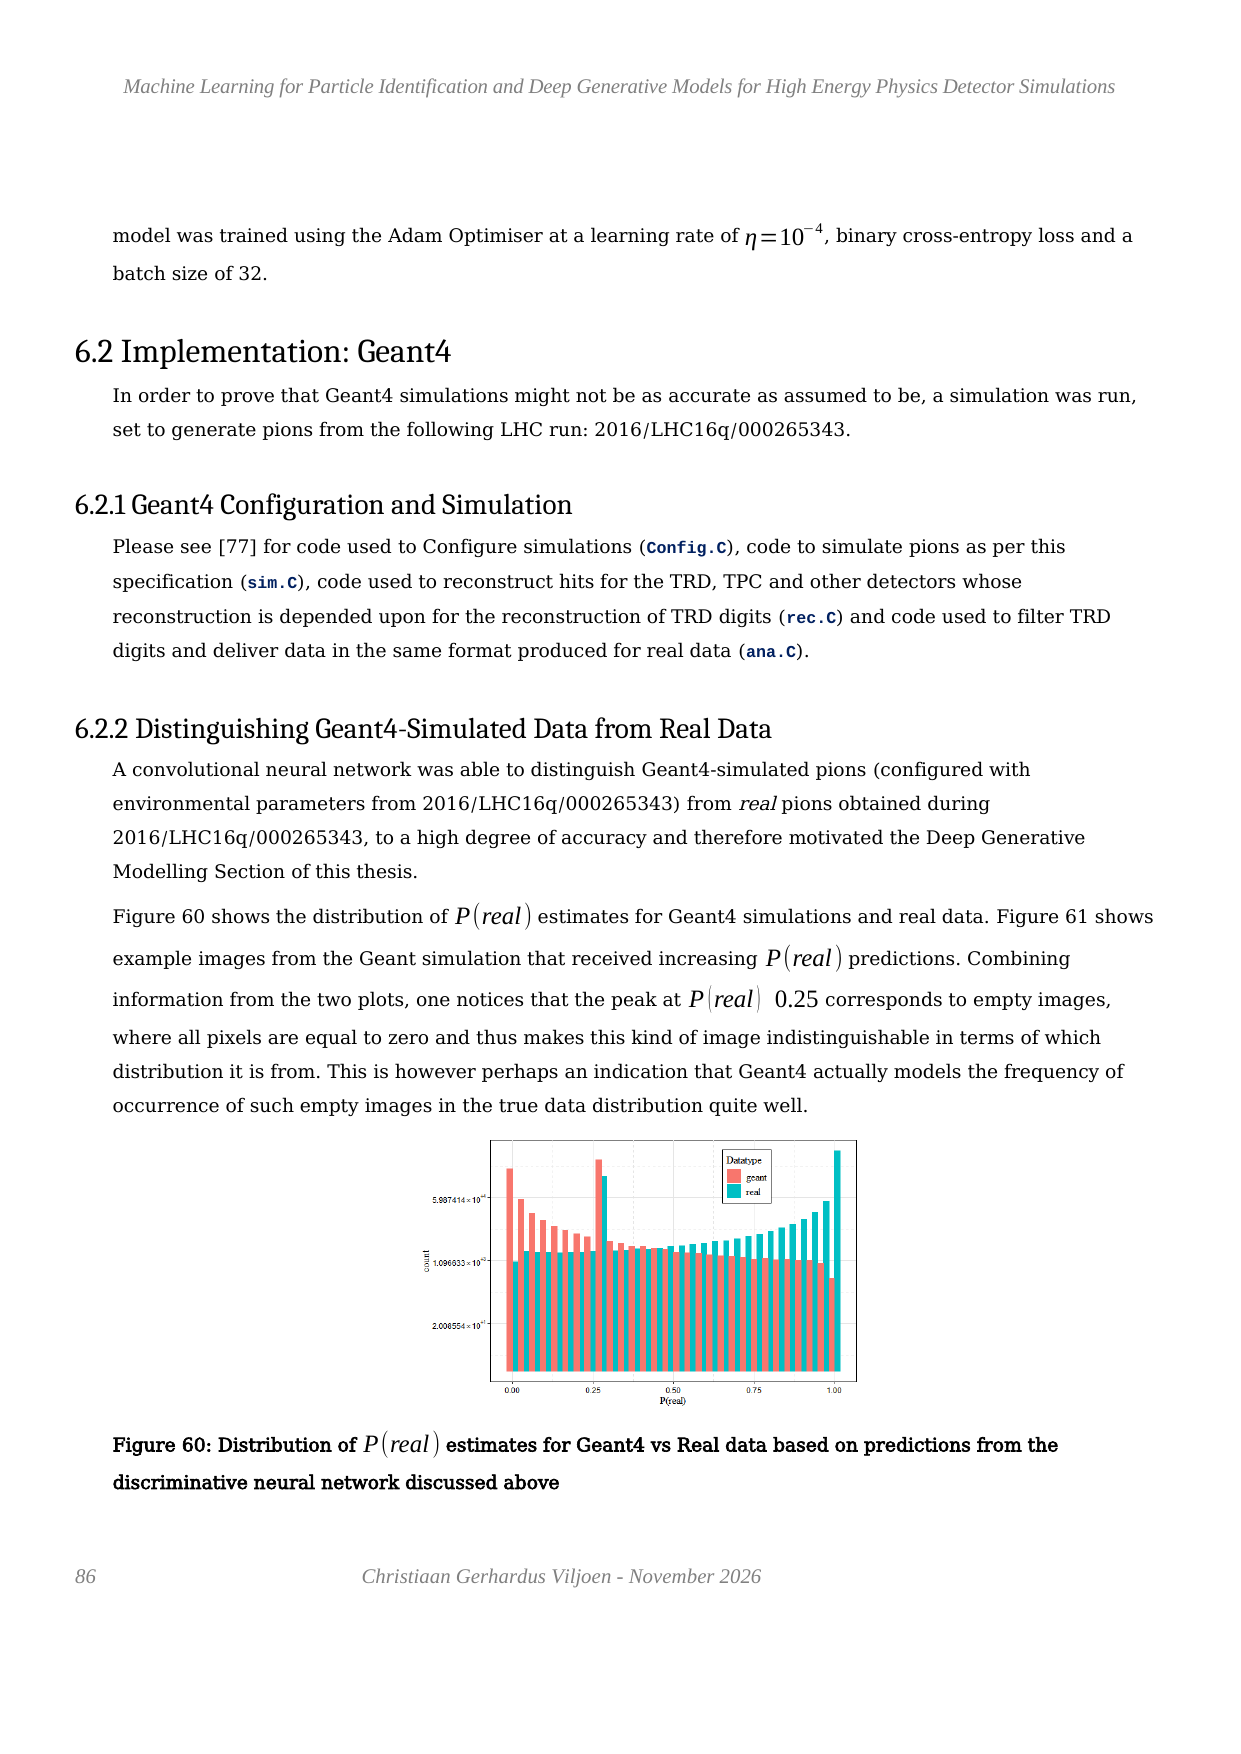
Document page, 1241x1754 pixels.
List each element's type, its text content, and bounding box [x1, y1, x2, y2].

text A convolutional neural network was able to distinguish Geant4-simulated pions (configured with environmental parameters from 2016/LHC16q/000265343) from real pions obtained during 2016/LHC16q/000265343, to a high degree of accuracy and therefore motivated the Deep Generative Modelling Section of this thesis. [112, 758, 1165, 882]
text Please see for code used to Configure simulations (Config.C), code to simulate pions as per this specification (sim.C), code used to reconstruct hits for the TRD, TPC and other detectors whose reconstruction is depended upon for the reconstruction of TRD digits (rec.C) and code used to filter TRD digits and deliver data in the same format produced for real data (ana.C). [112, 534, 1165, 663]
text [112, 219, 1165, 284]
subtitle Geant4 Configuration and Simulation [75, 488, 1165, 522]
subtitle Implementation: Geant4 [75, 333, 1165, 371]
text Figure 60: Distribution of estimates for Geant4 vs Real data based on predictions from the discriminative neural network discussed above [112, 1429, 1165, 1493]
text In order to prove that Geant4 simulations might not be as accurate as assumed to be, a simulation was run, set to generate pions from the following LHC run: 2016/LHC16q/000265343. [112, 383, 1165, 440]
text Figure 60 shows the distribution of estimates for Geant4 simulations and real data. Figure 61 shows example images from the Geant simulation that received increasing predictions. Combining information from the two plots, one notices that the peak at corresponds to empty images, where all pixels are equal to zero and thus makes this kind of image indistinguishable in terms of which distribution it is from. This is however perhaps an indication that Geant4 actually models the frequency of occurrence of such empty images in the true data distribution quite well. [112, 902, 1165, 1116]
picture [417, 1135, 861, 1410]
subtitle Distinguishing Geant4-Simulated Data from Real Data [75, 712, 1165, 746]
